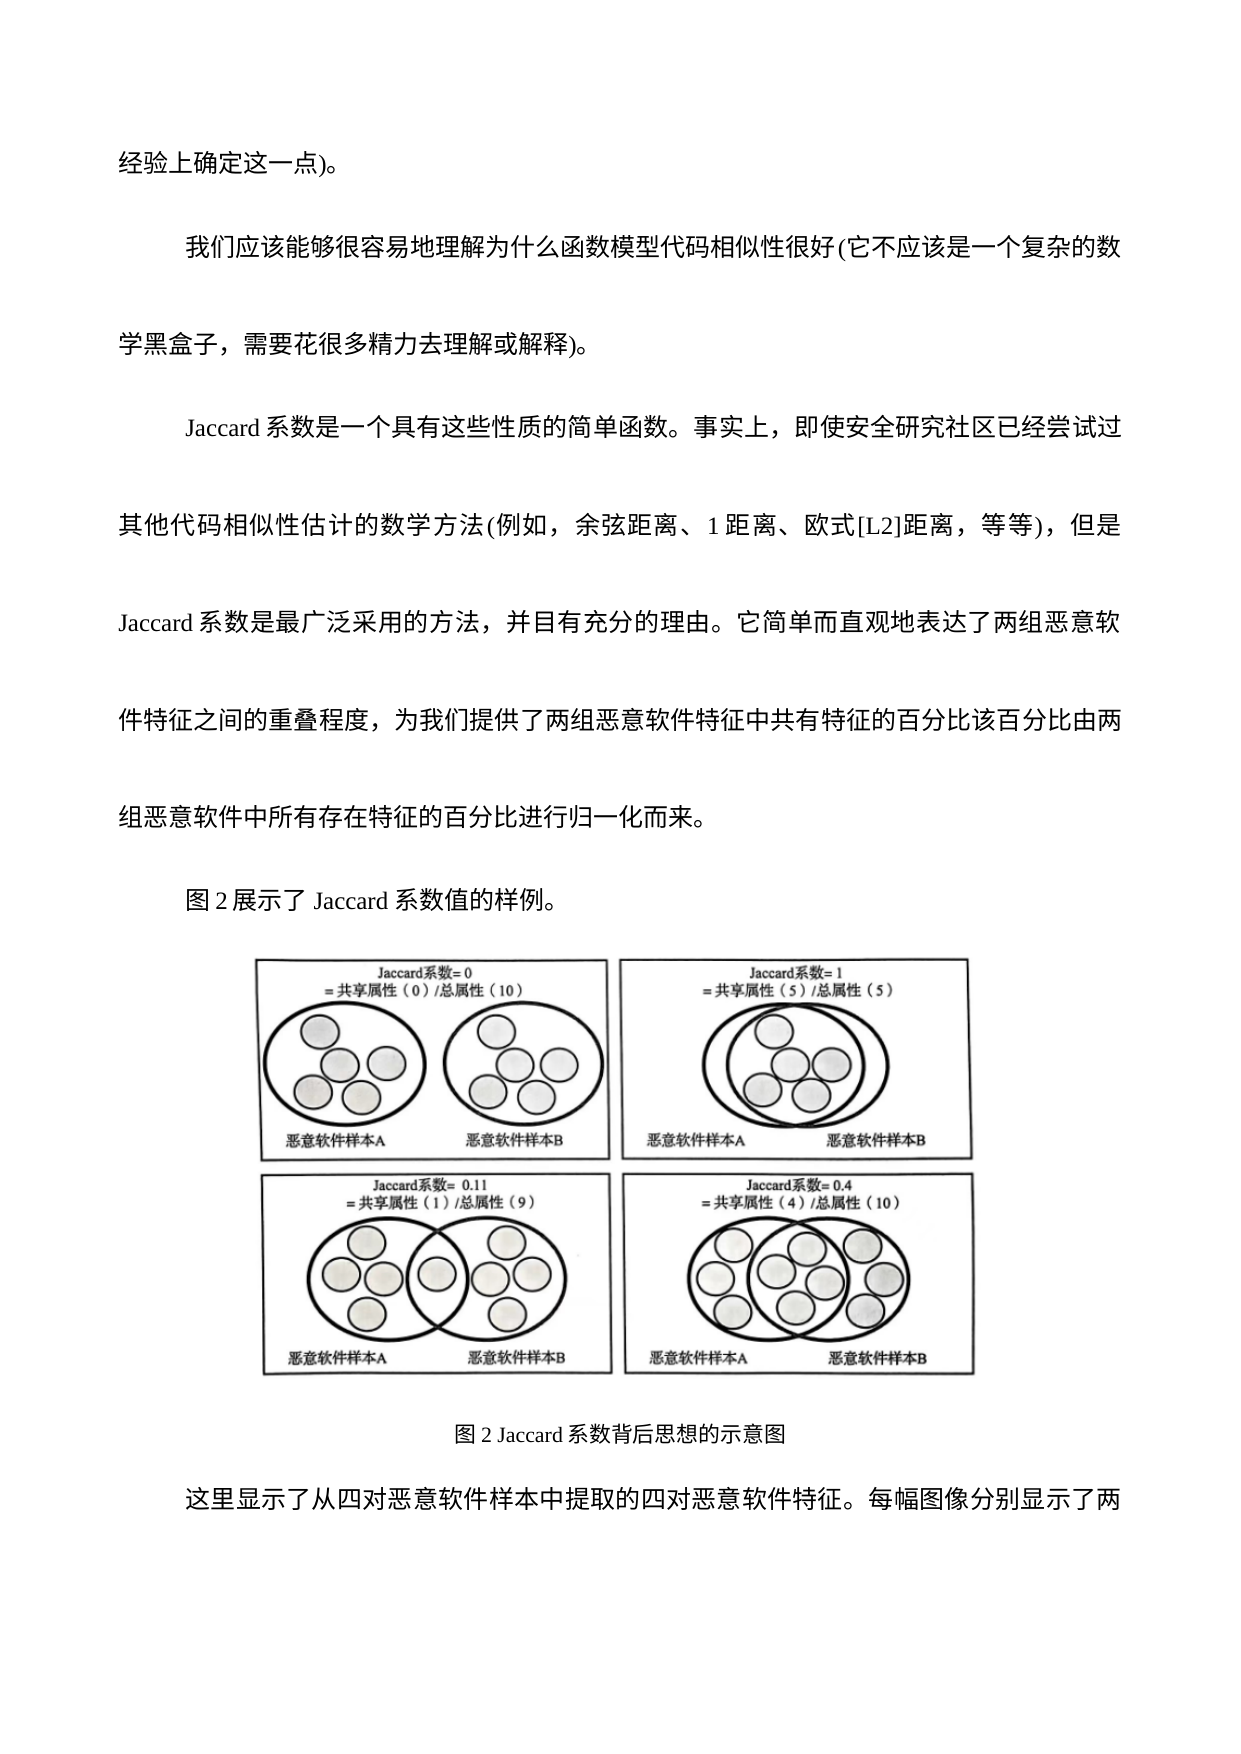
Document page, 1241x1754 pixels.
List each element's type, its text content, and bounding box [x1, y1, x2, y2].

text 我们应该能够很容易地理解为什么函数模型代码相似性很好(它不应该是一个复杂的数学黑盒子，需要花很多精力去理解或解释)。 [118, 213, 1122, 375]
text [118, 1465, 1122, 1530]
text Jaccard系数是一个具有这些性质的简单函数。事实上，即使安全研究社区已经尝试过其他代码相似性估计的数学方法(例如，余弦距离、1距离、欧式[L2]距离，等等)，但是Jaccard系数是最广泛采用的方法，并目有充分的理由。它简单而直观地表达了两组恶意软件特征之间的重叠程度，为我们提供了两组恶意软件特征中共有特征的百分比该百分比由两组恶意软件中所有存在特征的百分比进行归一化而来。 [118, 393, 1122, 848]
text 图2展示了 Jaccard 系数值的样例。 [118, 866, 1122, 931]
picture [236, 949, 1004, 1379]
text 图2 Jaccard系数背后思想的示意图 [118, 1417, 1122, 1449]
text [118, 129, 1122, 194]
